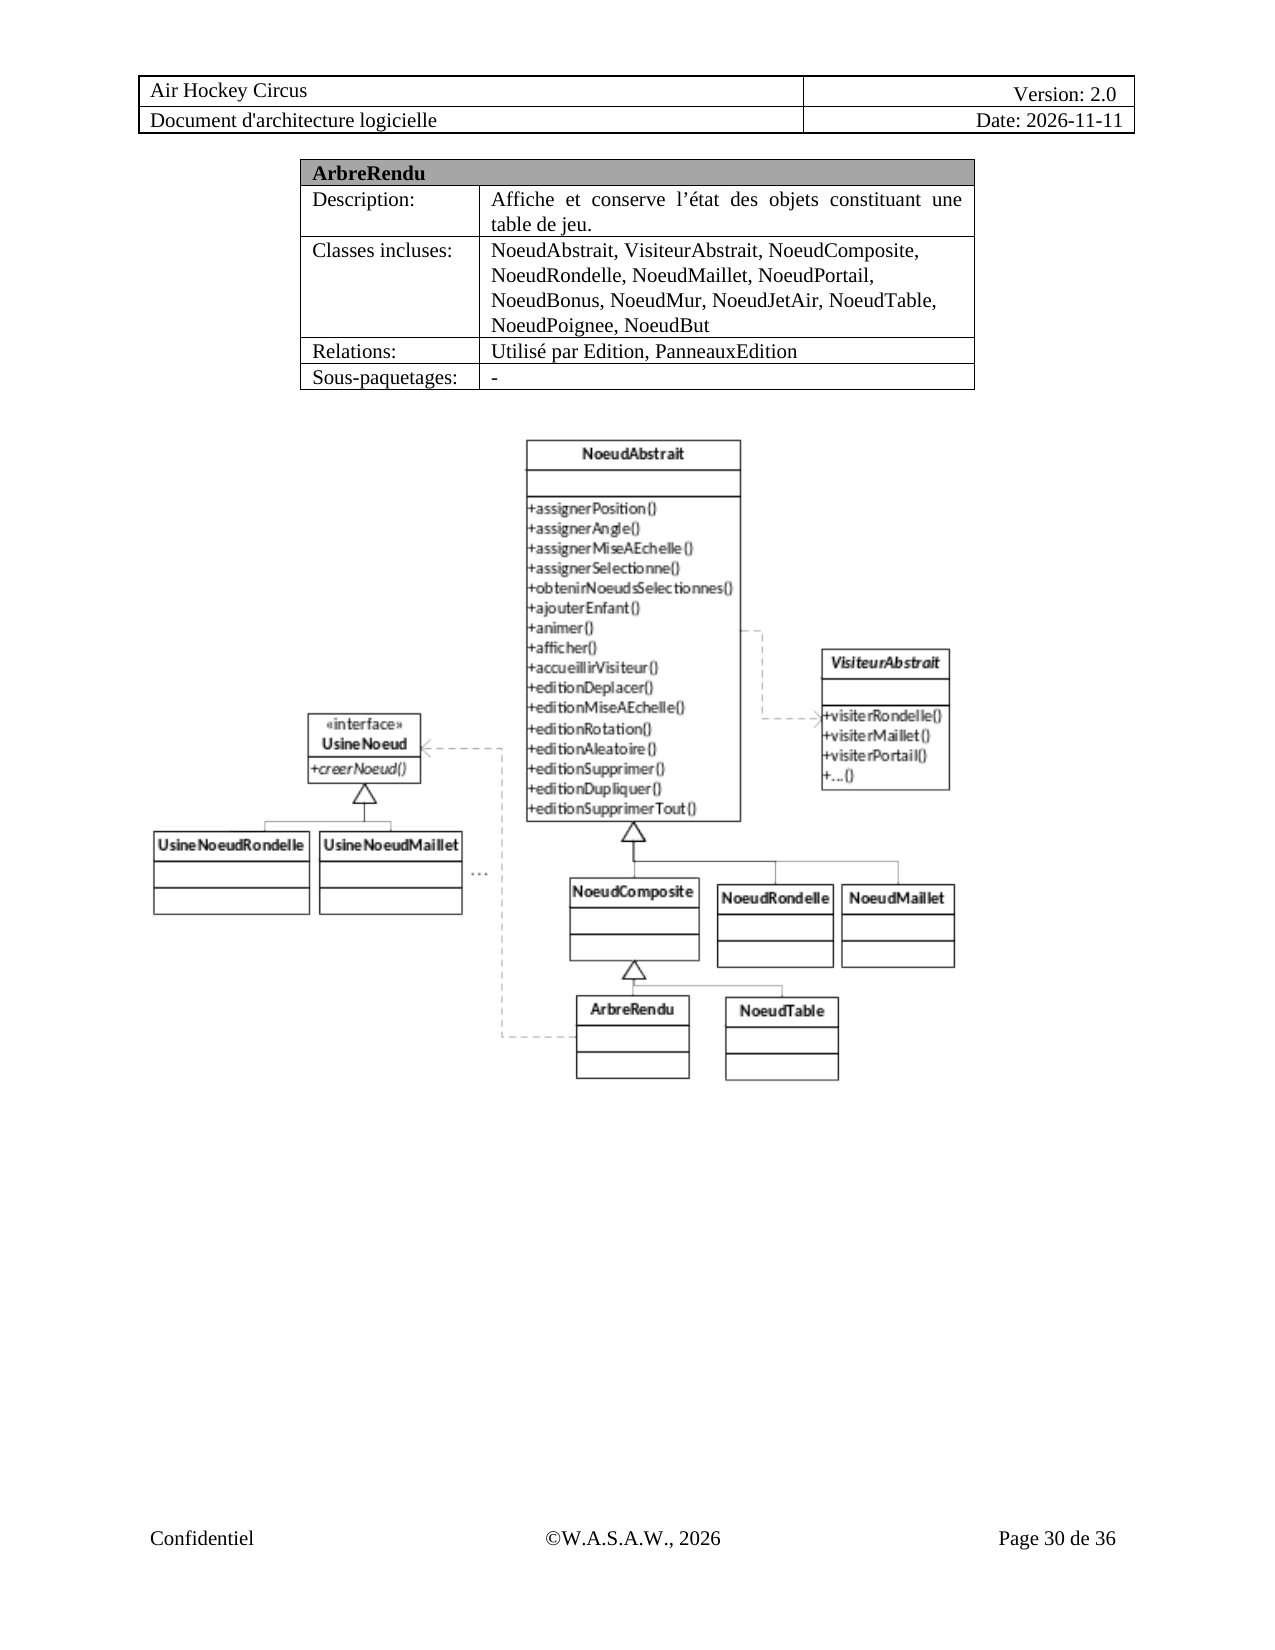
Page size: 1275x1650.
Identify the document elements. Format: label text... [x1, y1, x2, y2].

table_cell - [480, 364, 974, 389]
table_cell NoeudAbstrait, VisiteurAbstrait, NoeudComposite, NoeudRondelle, NoeudMaillet, NoeudPortail, NoeudBonus, NoeudMur, NoeudJetAir, NoeudTable, NoeudPoignee, NoeudBut [480, 237, 974, 337]
table_cell Classes incluses: [301, 237, 479, 337]
table_cell Description: [301, 186, 479, 236]
table_cell Utilisé par Edition, PanneauxEdition [480, 338, 974, 363]
table_cell Sous-paquetages: [301, 364, 479, 389]
table_header ArbreRendu [301, 160, 974, 185]
table_cell Relations: [301, 338, 479, 363]
table_cell Affiche et conserve l’état des objets constituant une table de jeu. [480, 186, 974, 236]
